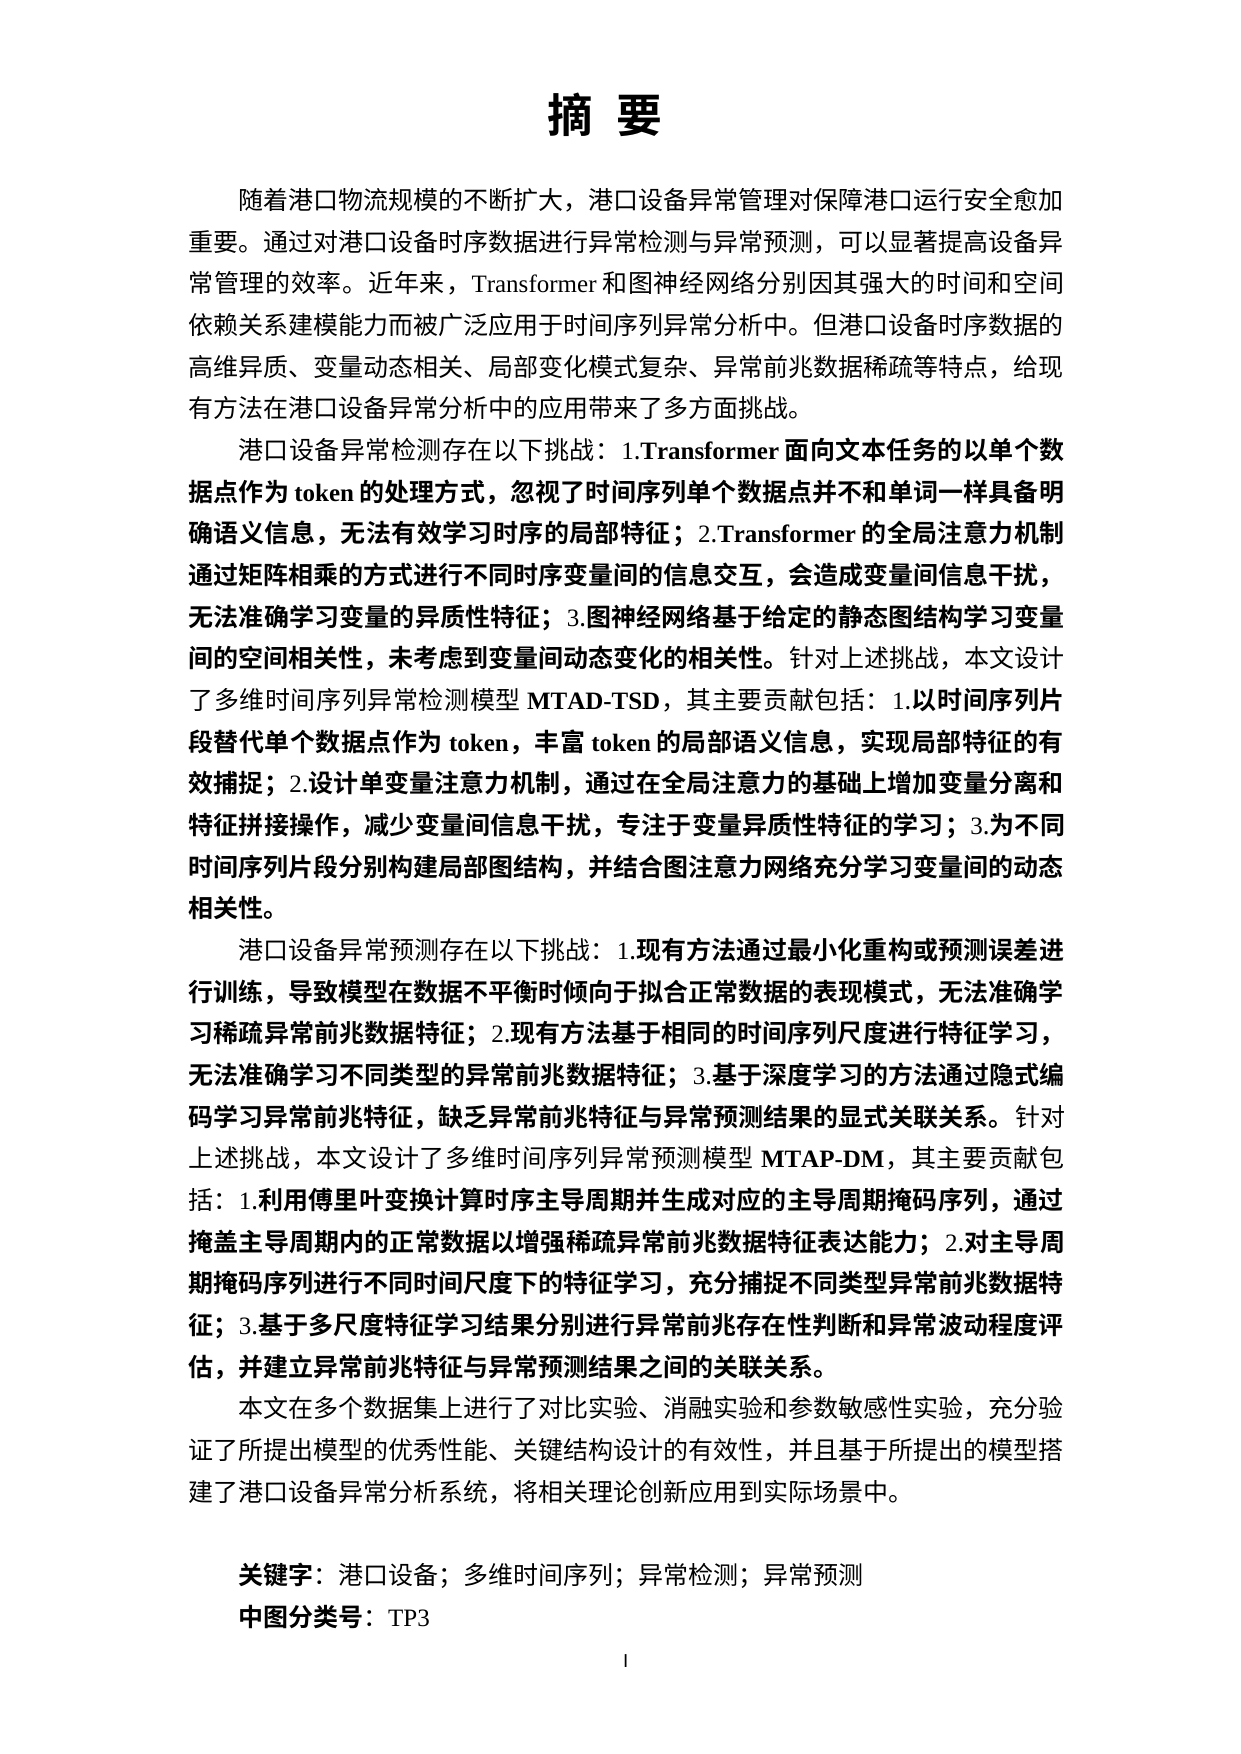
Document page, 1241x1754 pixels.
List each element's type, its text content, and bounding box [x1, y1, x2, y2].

text 本文在多个数据集上进行了对比实验、消融实验和参数敏感性实验，充分验证了所提出模型的优秀性能、关键结构设计的有效性，并且基于所提出的模型搭建了港口设备异常分析系统，将相关理论创新应用到实际场景中。 [188, 1384, 1065, 1509]
text 关键字：港口设备；多维时间序列；异常检测；异常预测 [188, 1551, 1065, 1593]
text 摘 要 [547, 86, 1065, 144]
text 随着港口物流规模的不断扩大，港口设备异常管理对保障港口运行安全愈加重要。通过对港口设备时序数据进行异常检测与异常预测，可以显著提高设备异常管理的效率。近年来，Transformer和图神经网络分别因其强大的时间和空间依赖关系建模能力而被广泛应用于时间序列异常分析中。但港口设备时序数据的高维异质、变量动态相关、局部变化模式复杂、异常前兆数据稀疏等特点，给现有方法在港口设备异常分析中的应用带来了多方面挑战。 [188, 176, 1065, 426]
text 港口设备异常检测存在以下挑战：1.Transformer面向文本任务的以单个数据点作为token的处理方式，忽视了时间序列单个数据点并不和单词一样具备明确语义信息，无法有效学习时序的局部特征；2.Transformer的全局注意力机制通过矩阵相乘的方式进行不同时序变量间的信息交互，会造成变量间信息干扰，无法准确学习变量的异质性特征；3.图神经网络基于给定的静态图结构学习变量间的空间相关性，未考虑到变量间动态变化的相关性。针对上述挑战，本文设计了多维时间序列异常检测模型MTAD-TSD，其主要贡献包括：1.以时间序列片段替代单个数据点作为token，丰富token的局部语义信息，实现局部特征的有效捕捉；2.设计单变量注意力机制，通过在全局注意力的基础上增加变量分离和特征拼接操作，减少变量间信息干扰，专注于变量异质性特征的学习；3.为不同时间序列片段分别构建局部图结构，并结合图注意力网络充分学习变量间的动态相关性。 [188, 426, 1065, 926]
text 港口设备异常预测存在以下挑战：1.现有方法通过最小化重构或预测误差进行训练，导致模型在数据不平衡时倾向于拟合正常数据的表现模式，无法准确学习稀疏异常前兆数据特征；2.现有方法基于相同的时间序列尺度进行特征学习，无法准确学习不同类型的异常前兆数据特征；3.基于深度学习的方法通过隐式编码学习异常前兆特征，缺乏异常前兆特征与异常预测结果的显式关联关系。针对上述挑战，本文设计了多维时间序列异常预测模型MTAP-DM，其主要贡献包括：1.利用傅里叶变换计算时序主导周期并生成对应的主导周期掩码序列，通过掩盖主导周期内的正常数据以增强稀疏异常前兆数据特征表达能力；2.对主导周期掩码序列进行不同时间尺度下的特征学习，充分捕捉不同类型异常前兆数据特征；3.基于多尺度特征学习结果分别进行异常前兆存在性判断和异常波动程度评估，并建立异常前兆特征与异常预测结果之间的关联关系。 [188, 926, 1065, 1384]
text 中图分类号：TP3 [188, 1593, 1065, 1634]
